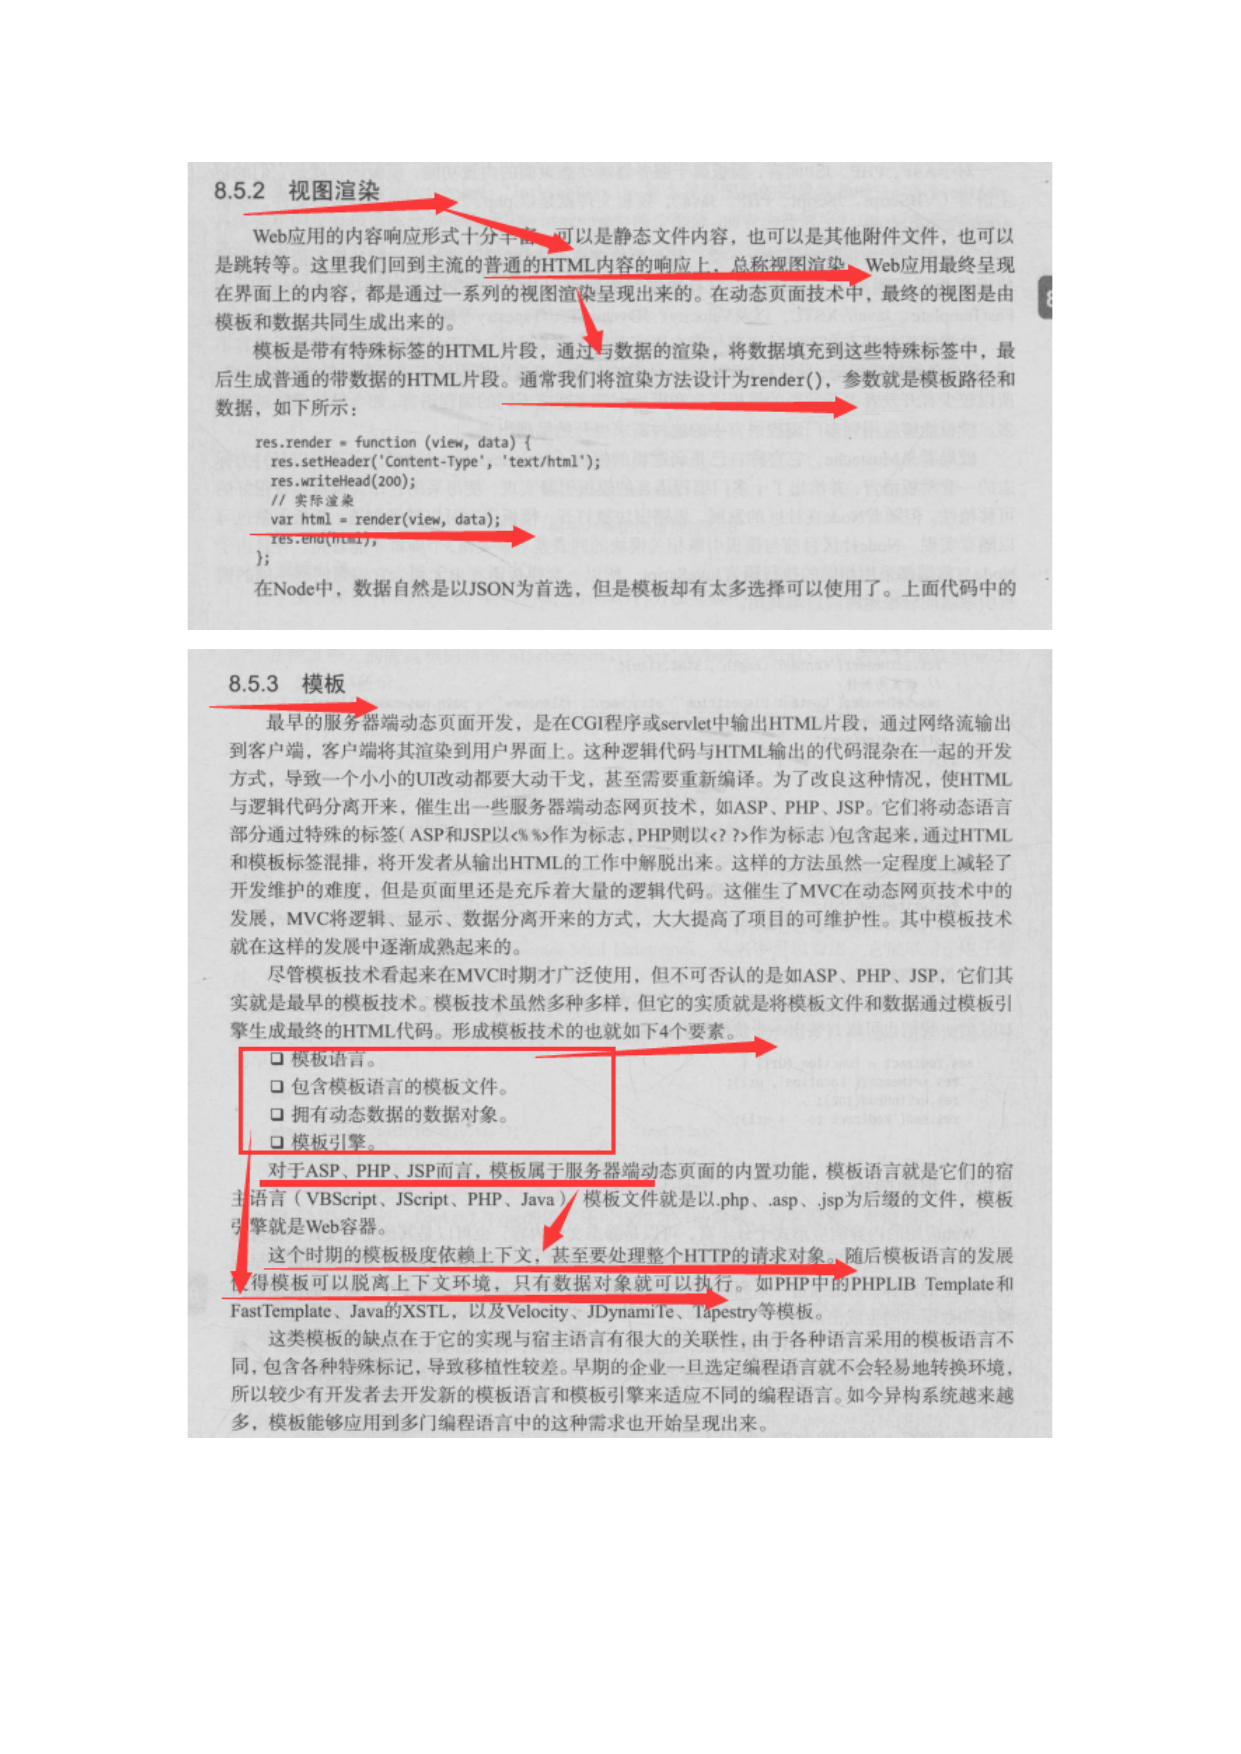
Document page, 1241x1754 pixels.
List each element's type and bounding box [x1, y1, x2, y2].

picture [187, 649, 1053, 1438]
picture [187, 162, 1053, 630]
